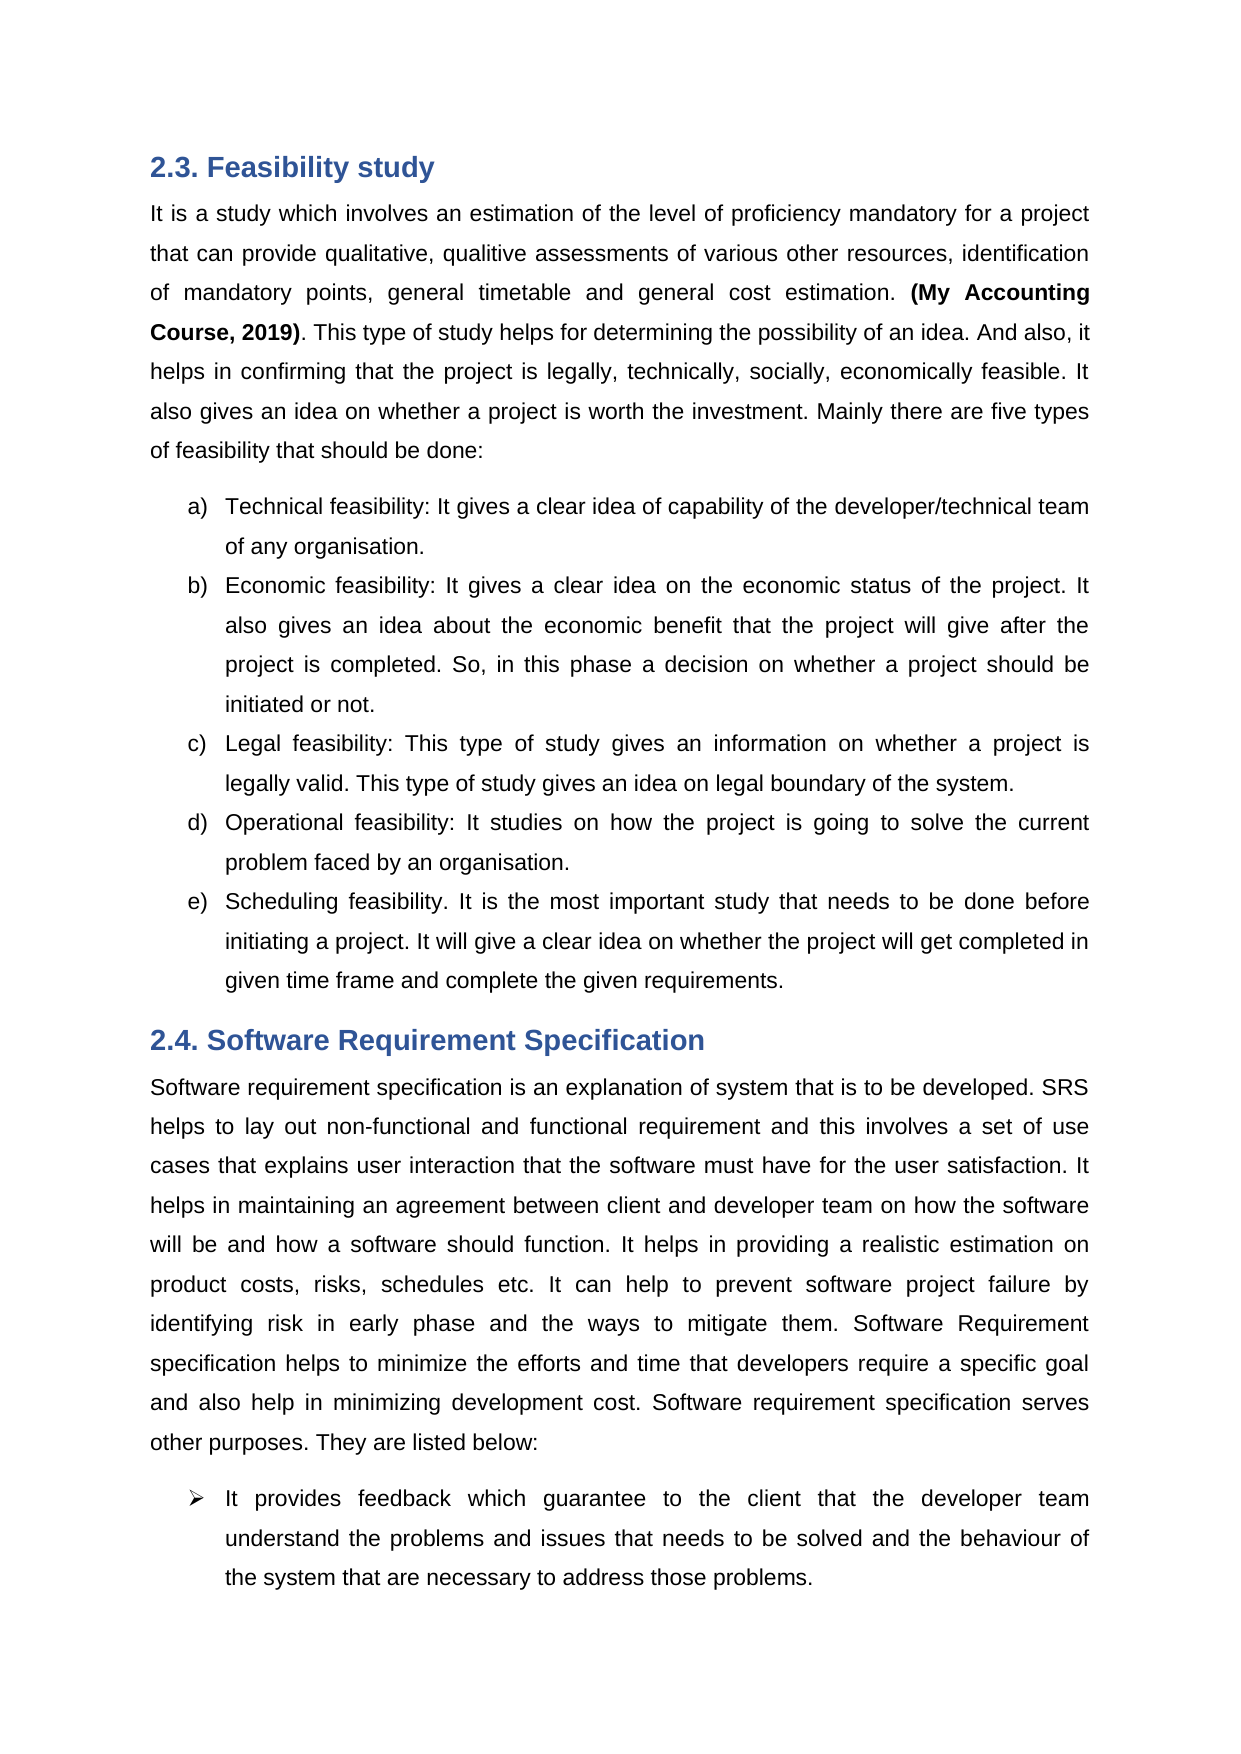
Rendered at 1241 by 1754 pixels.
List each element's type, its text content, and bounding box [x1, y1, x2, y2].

list It provides feedback which guarantee to the client that the developer team understand the problems and issues that needs to be solved and the behaviour of the system that are necessary to address those problems. [187, 1485, 1090, 1590]
subtitle 2.4. Software Requirement Specification [150, 1023, 1090, 1057]
text It is a study which involves an estimation of the level of proficiency mandatory for a project that can provide qualitative, qualitive assessments of various other resources, identification of mandatory points, general timetable and general cost estimation. (My Accounting Course, 2019). This type of study helps for determining the possibility of an idea. And also, it helps in confirming that the project is legally, technically, socially, economically feasible. It also gives an idea on whether a project is worth the investment. Mainly there are five types of feasibility that should be done: [150, 200, 1090, 463]
text Software requirement specification is an explanation of system that is to be developed. SRS helps to lay out non-functional and functional requirement and this involves a set of use cases that explains user interaction that the software must have for the user satisfaction. It helps in maintaining an agreement between client and developer team on how the software will be and how a software should function. It helps in providing a realistic estimation on product costs, risks, schedules etc. It can help to prevent software project failure by identifying risk in early phase and the ways to mitigate them. Software Requirement specification helps to minimize the efforts and time that developers require a specific goal and also help in minimizing development cost. Software requirement specification serves other purposes. They are listed below: [150, 1073, 1090, 1455]
list Technical feasibility: It gives a clear idea of capability of the developer/technical team of any organisation. [187, 493, 1090, 559]
list Operational feasibility: It studies on how the project is going to solve the current problem faced by an organisation. [187, 809, 1090, 875]
subtitle 2.3. Feasibility study [150, 150, 1090, 183]
list Economic feasibility: It gives a clear idea on the economic status of the project. It also gives an idea about the economic benefit that the project will give after the project is completed. So, in this phase a decision on whether a project should be initiated or not. [187, 572, 1090, 717]
list Scheduling feasibility. It is the most important study that needs to be done before initiating a project. It will give a clear idea on whether the project will get completed in given time frame and complete the given requirements. [187, 888, 1090, 993]
list Legal feasibility: This type of study gives an information on whether a project is legally valid. This type of study gives an idea on legal boundary of the system. [187, 730, 1090, 796]
